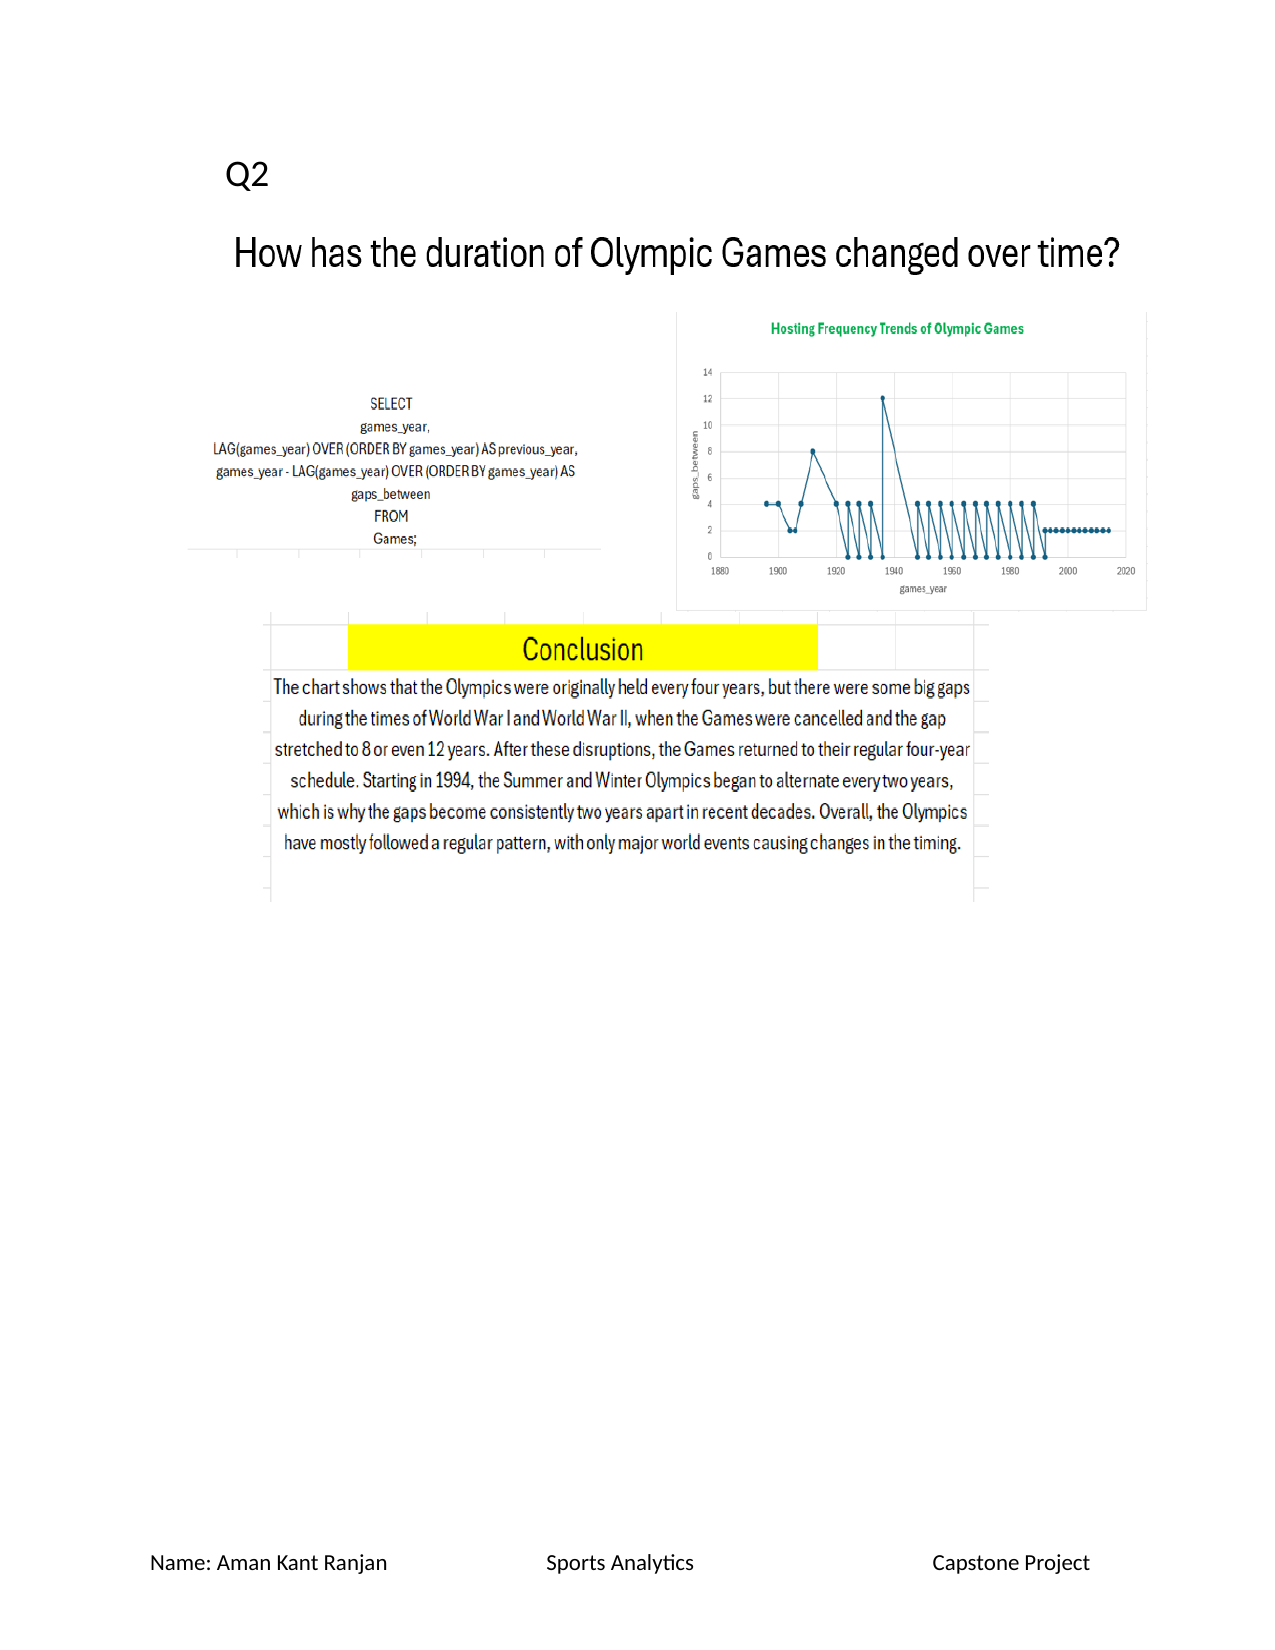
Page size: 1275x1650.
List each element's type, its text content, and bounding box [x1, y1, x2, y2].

text Q2 [187, 150, 1125, 196]
picture [187, 223, 1222, 902]
